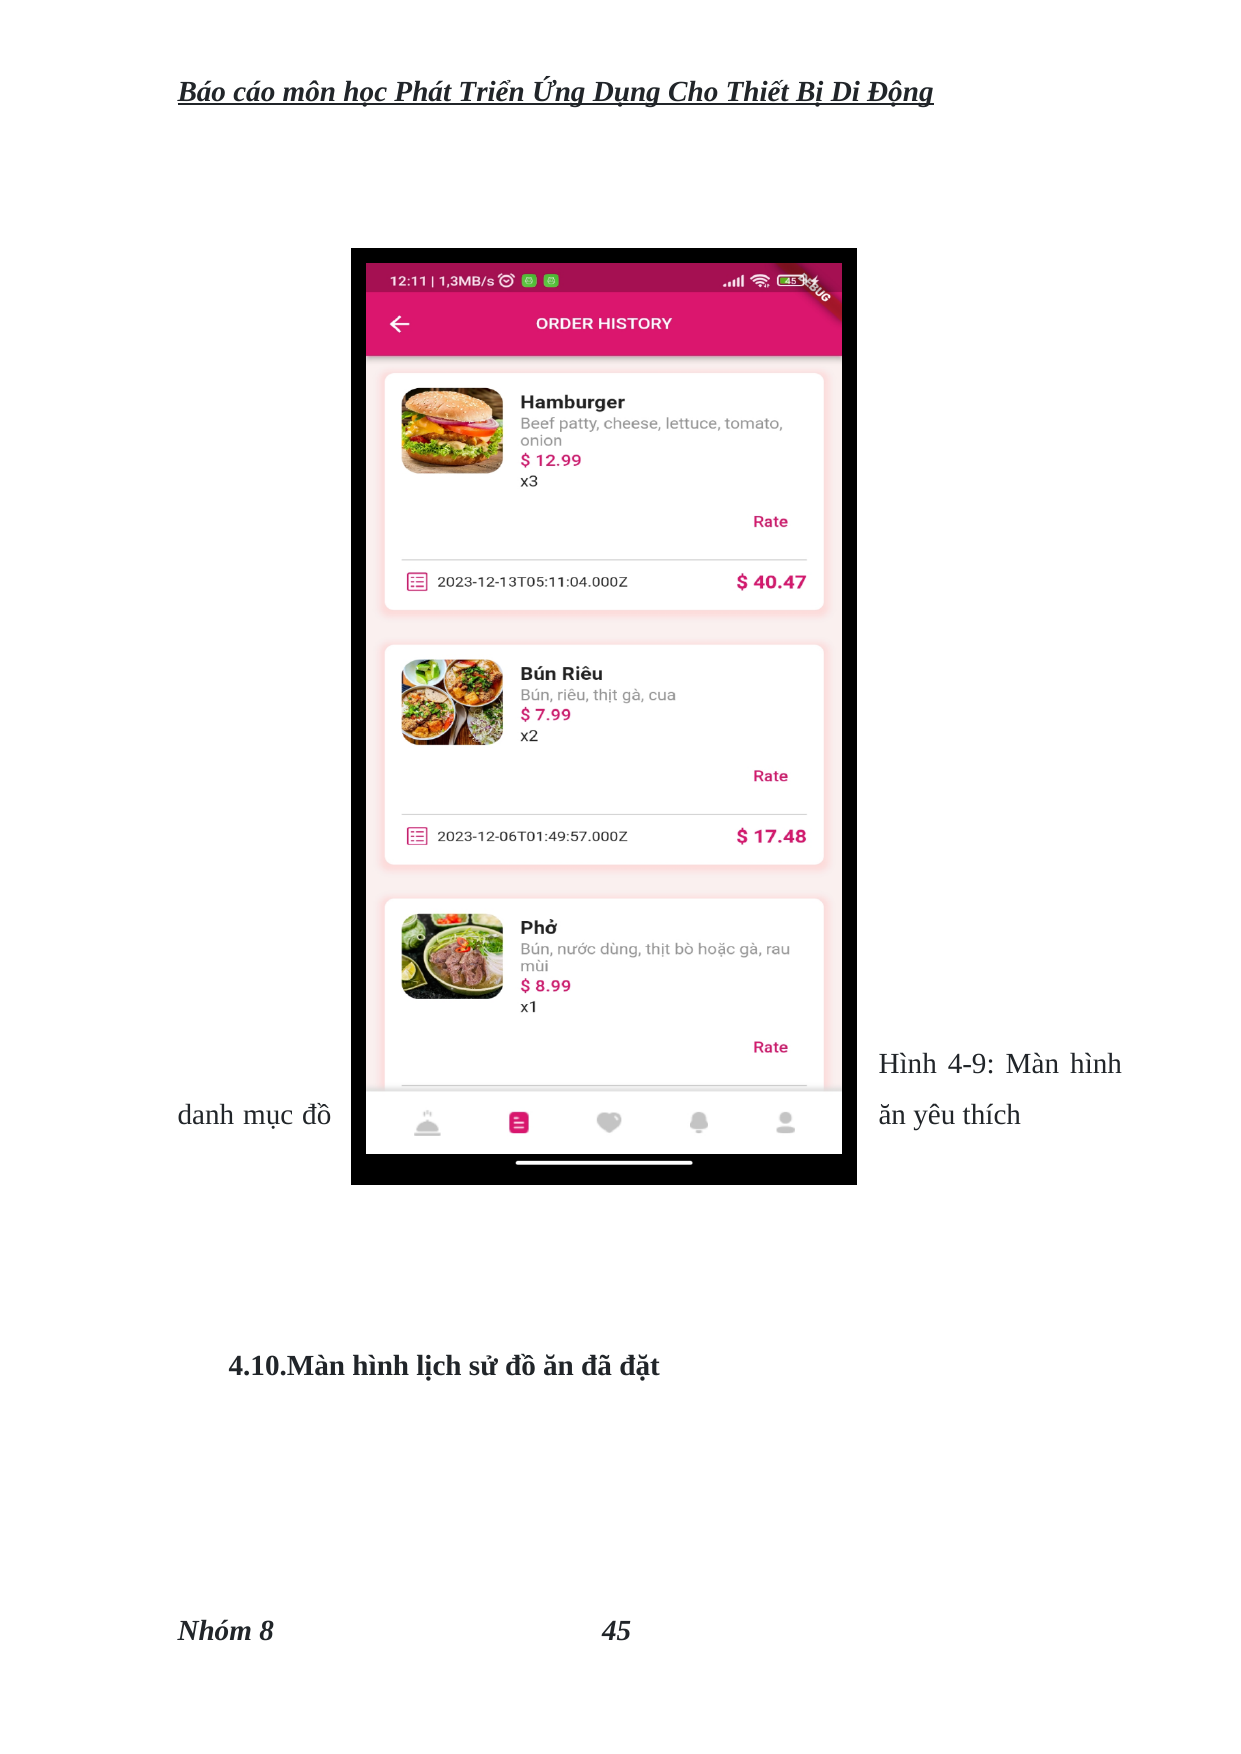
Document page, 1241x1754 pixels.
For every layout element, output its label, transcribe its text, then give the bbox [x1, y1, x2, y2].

text Hình 4-9: Màn hình danh mục đồ ăn yêu thích [177, 1047, 351, 1130]
text 4.10.Màn hình lịch sử đồ ăn đã đặt [177, 1348, 1122, 1382]
text Hình 4-9: Màn hình danh mục đồ ăn yêu thích [857, 1047, 1122, 1130]
picture [366, 263, 842, 1170]
